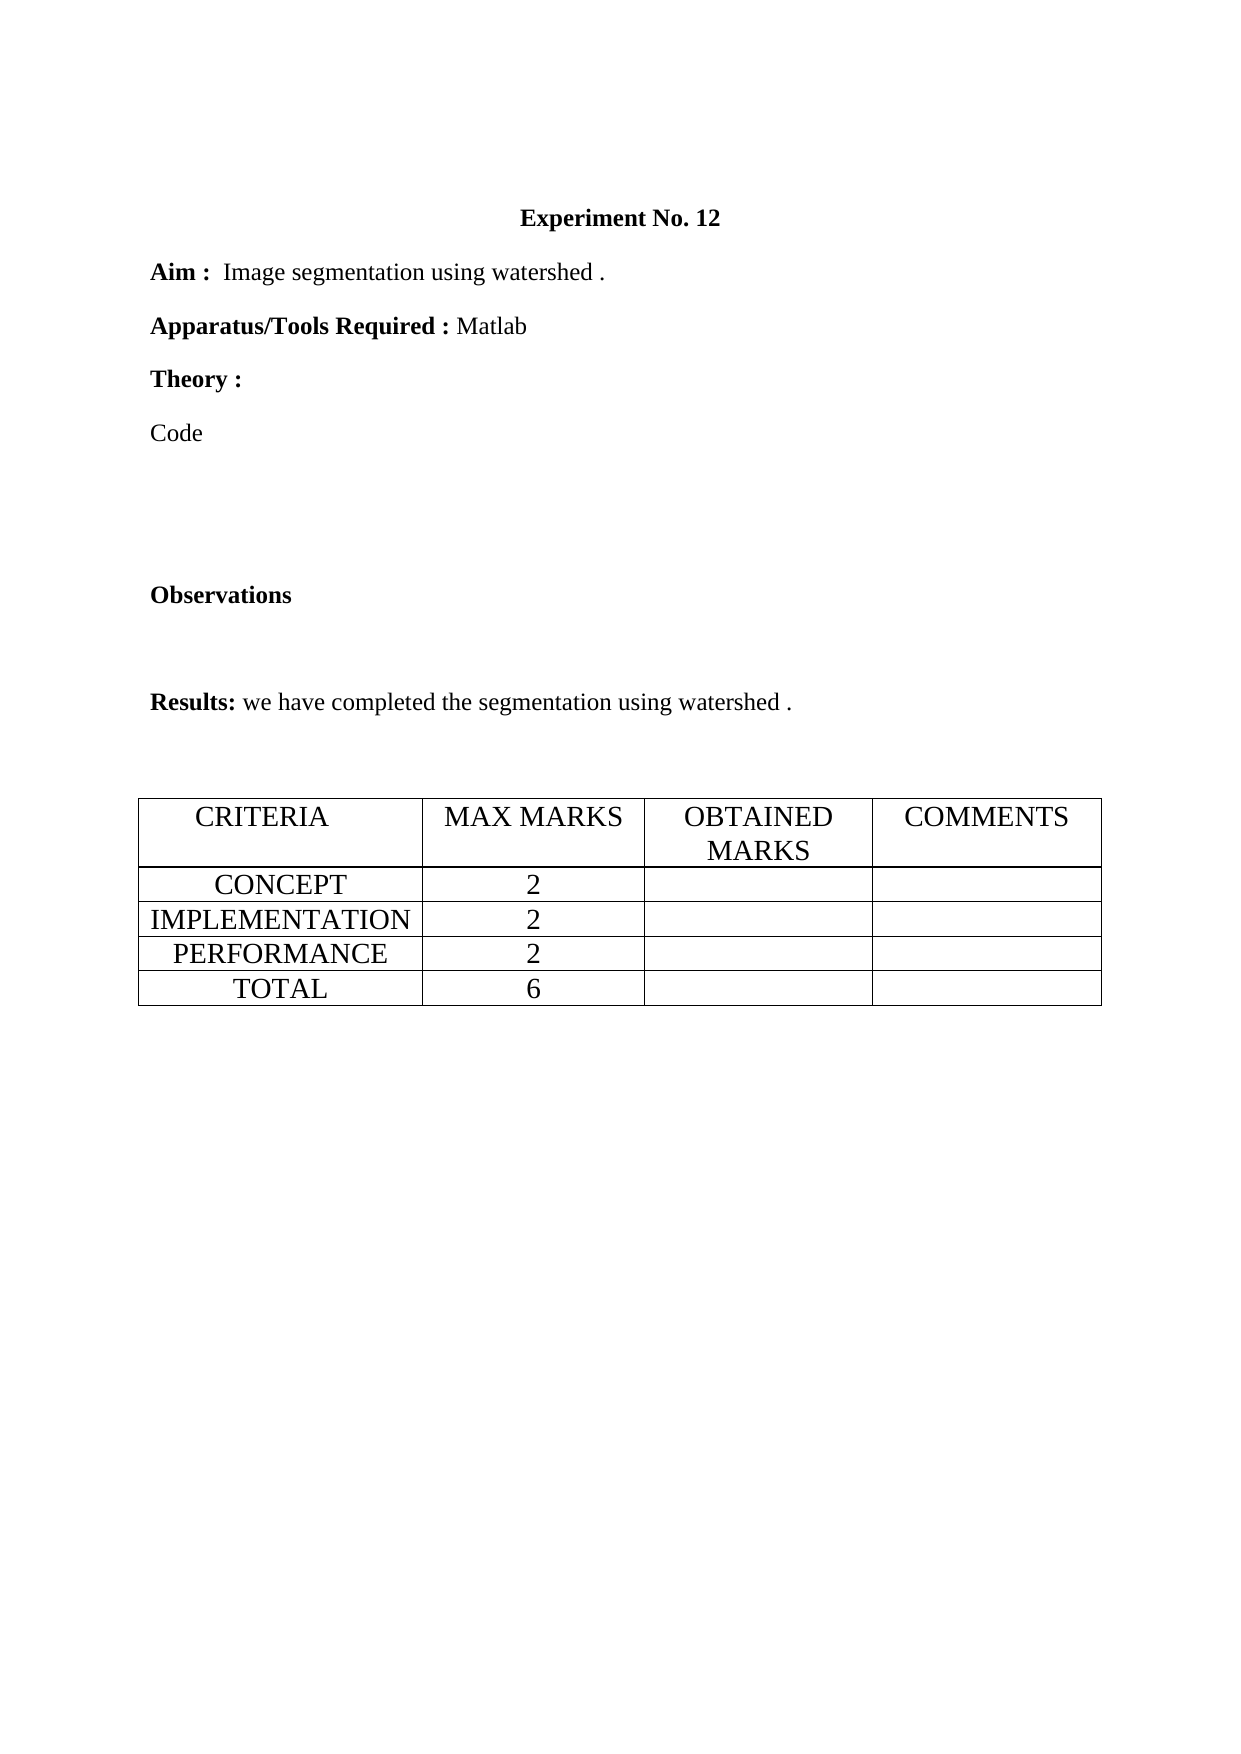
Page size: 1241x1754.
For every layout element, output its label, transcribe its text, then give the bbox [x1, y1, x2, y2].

text Aim : Image segmentation using watershed . [150, 257, 1090, 286]
text Results: we have completed the segmentation using watershed . [150, 687, 1090, 716]
table_cell [873, 868, 1101, 901]
text Experiment No. 12 [150, 203, 1090, 232]
table_cell [645, 937, 872, 970]
table_cell 2 [423, 937, 644, 970]
table_cell TOTAL [139, 971, 422, 1005]
table_cell [645, 902, 872, 936]
text Apparatus/Tools Required : Matlab [150, 311, 1090, 339]
table_cell 6 [423, 971, 644, 1005]
table_header CRITERIA [139, 799, 422, 866]
table_cell [873, 902, 1101, 936]
table_cell 2 [423, 902, 644, 936]
table_cell [645, 868, 872, 901]
table_cell PERFORMANCE [139, 937, 422, 970]
text Theory : [150, 364, 1090, 393]
table_header COMMENTS [873, 799, 1101, 866]
text Code [150, 418, 1090, 447]
table_header OBTAINED MARKS [645, 799, 872, 866]
text Observations [150, 580, 1090, 609]
table_cell [873, 971, 1101, 1005]
table_cell 2 [423, 868, 644, 901]
table_header MAX MARKS [423, 799, 644, 866]
table_cell [873, 937, 1101, 970]
table_cell CONCEPT [139, 868, 422, 901]
table_cell [645, 971, 872, 1005]
table_cell IMPLEMENTATION [139, 902, 422, 936]
